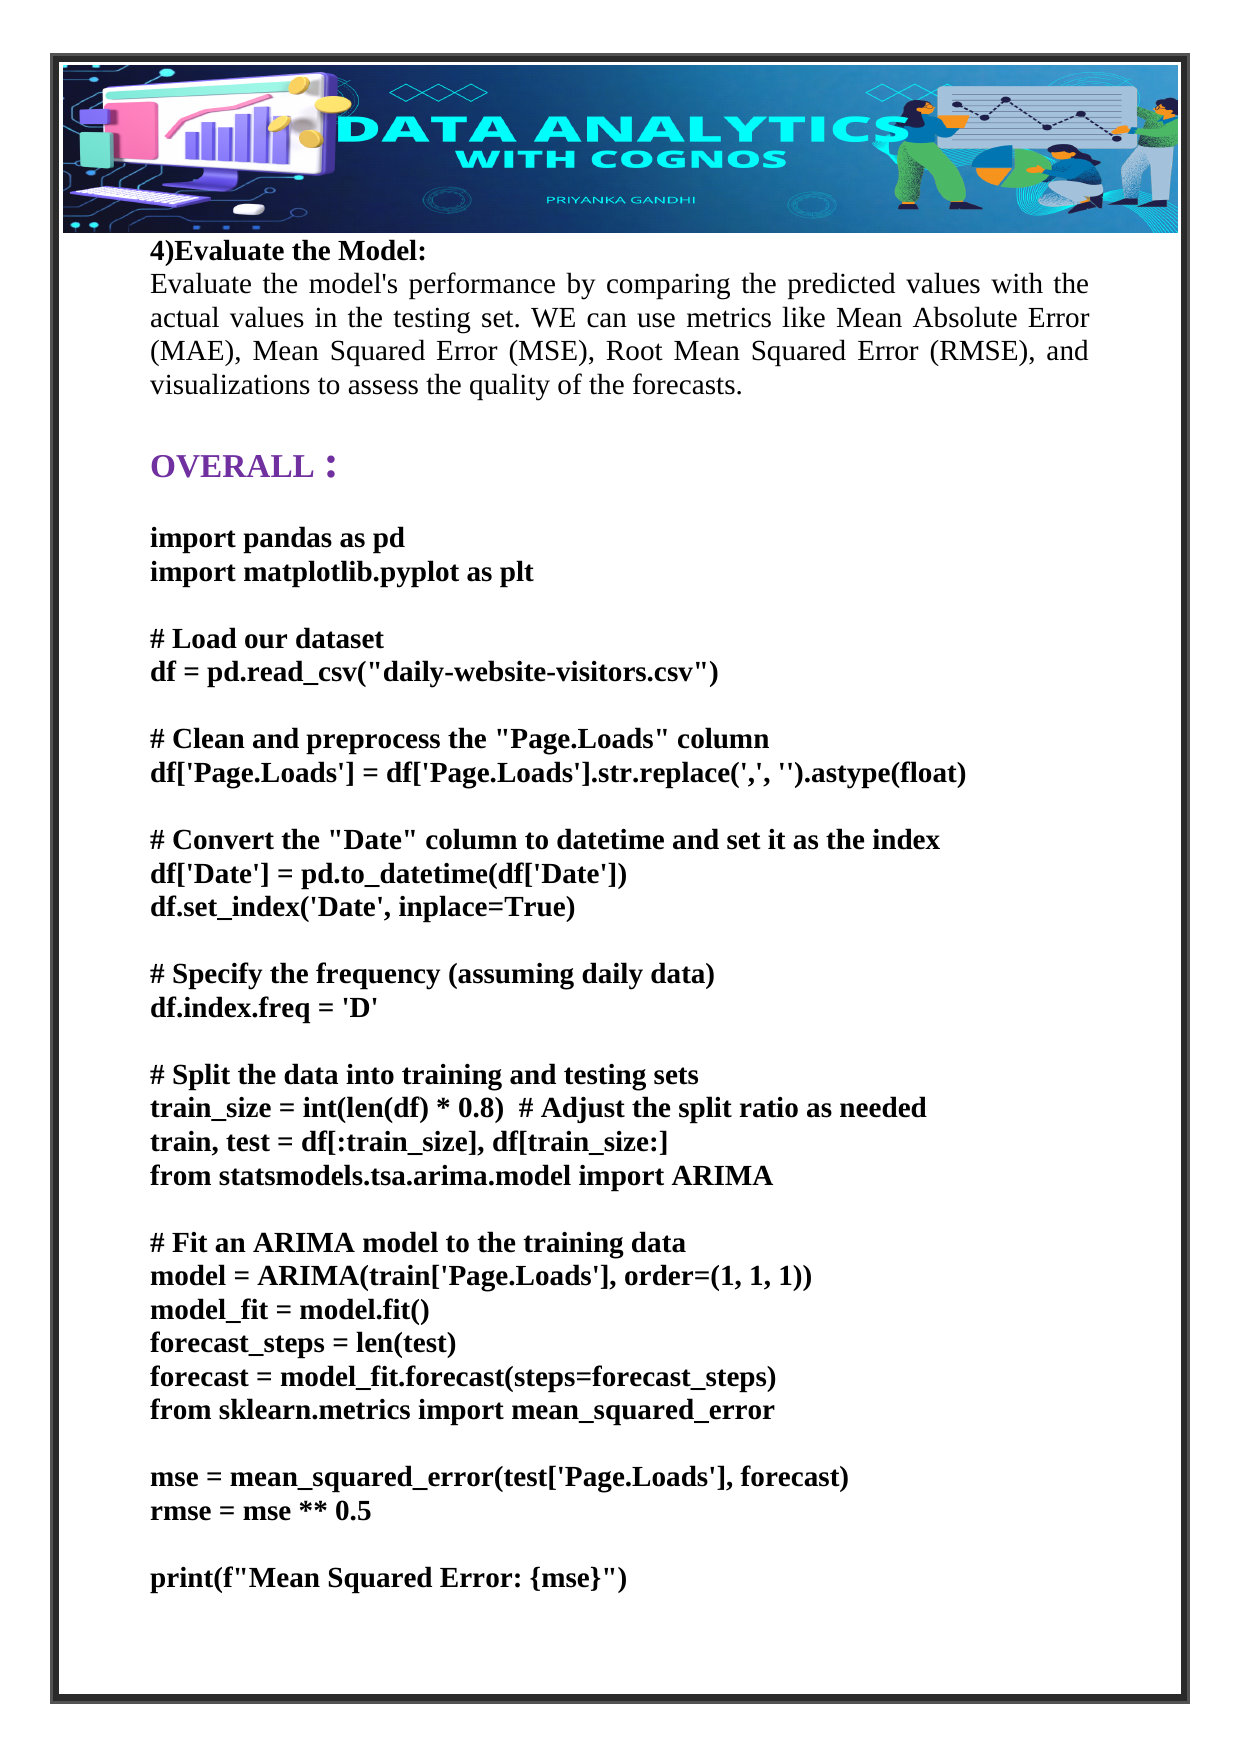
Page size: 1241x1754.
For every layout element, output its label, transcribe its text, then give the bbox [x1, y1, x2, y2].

text df['Page.Loads'] = df['Page.Loads'].str.replace(',', '').astype(float) [150, 755, 1090, 789]
text OVERALL : [150, 434, 1090, 487]
text # Load our dataset [150, 621, 1090, 654]
text df['Date'] = pd.to_datetime(df['Date']) [150, 856, 1090, 889]
text # Convert the "Date" column to datetime and set it as the index [150, 822, 1090, 856]
text model = ARIMA(train['Page.Loads'], order=(1, 1, 1)) [150, 1258, 1090, 1292]
text mse = mean_squared_error(test['Page.Loads'], forecast) [150, 1459, 1090, 1493]
text df = pd.read_csv("daily-website-visitors.csv") [150, 654, 1090, 688]
text from statsmodels.tsa.arima.model import ARIMA [150, 1158, 1090, 1191]
text import pandas as pd [150, 520, 1090, 554]
text # Clean and preprocess the "Page.Loads" column [150, 722, 1090, 755]
text 4)Evaluate the Model: [150, 233, 1090, 266]
text rmse = mse ** 0.5 [150, 1493, 1090, 1527]
text forecast = model_fit.forecast(steps=forecast_steps) [150, 1359, 1090, 1392]
text model_fit = model.fit() [150, 1292, 1090, 1325]
text train_size = int(len(df) * 0.8) # Adjust the split ratio as needed [150, 1091, 1090, 1124]
text train, test = df[:train_size], df[train_size:] [150, 1124, 1090, 1158]
text # Split the data into training and testing sets [150, 1057, 1090, 1091]
text df.set_index('Date', inplace=True) [150, 889, 1090, 923]
text from sklearn.metrics import mean_squared_error [150, 1392, 1090, 1426]
picture [63, 65, 1178, 233]
text # Fit an ARIMA model to the training data [150, 1225, 1090, 1258]
text print(f"Mean Squared Error: {mse}") [150, 1560, 1090, 1594]
text import matplotlib.pyplot as plt [150, 554, 1090, 587]
text df.index.freq = 'D' [150, 990, 1090, 1023]
text # Specify the frequency (assuming daily data) [150, 956, 1090, 990]
text forecast_steps = len(test) [150, 1325, 1090, 1359]
text Evaluate the model's performance by comparing the predicted values with the actual values in the testing set. WE can use metrics like Mean Absolute Error (MAE), Mean Squared Error (MSE), Root Mean Squared Error (RMSE), and visualizations to assess the quality of the forecasts. [150, 266, 1090, 401]
